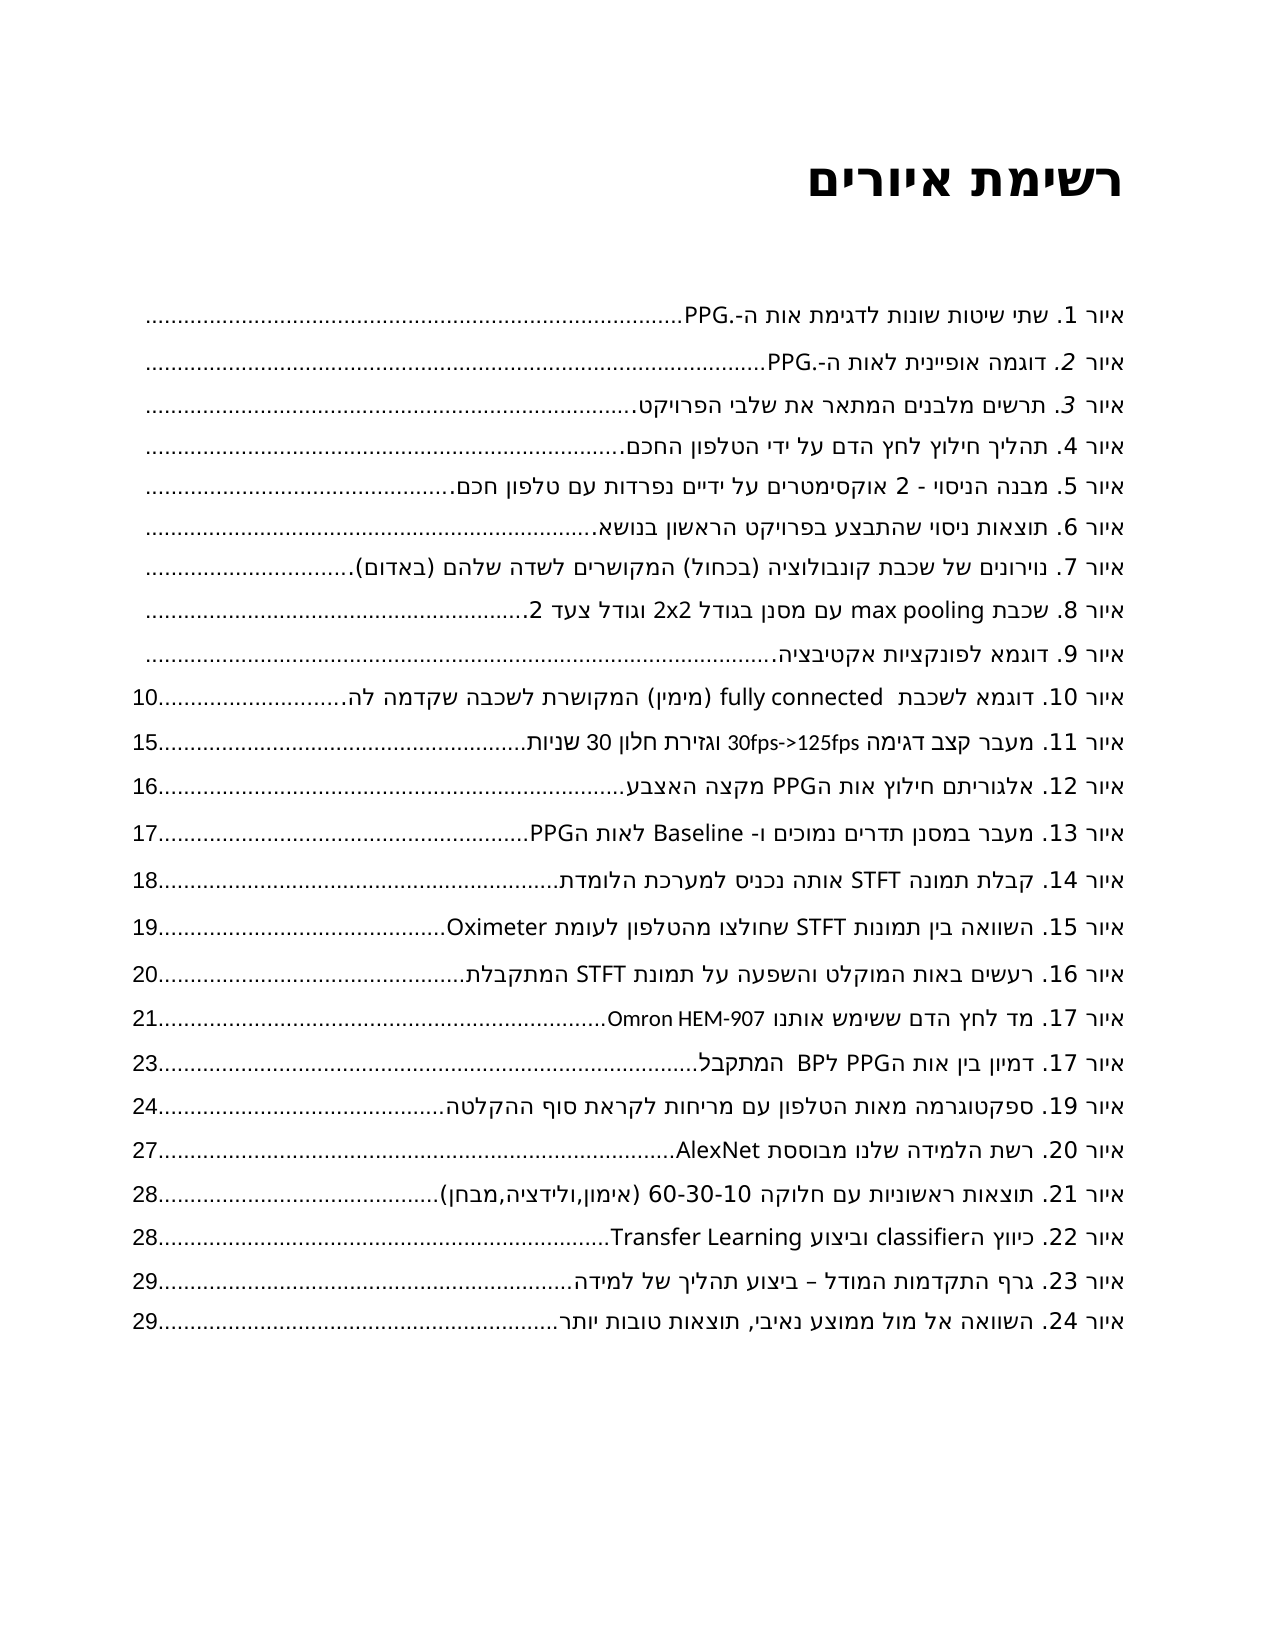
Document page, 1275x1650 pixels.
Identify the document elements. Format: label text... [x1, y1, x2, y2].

text איור 20. רשת הלמידה שלנו מבוססת AlexNet 27 [150, 1134, 1125, 1165]
text איור 2. דוגמה אופיינית לאות ה-PPG. 3 [150, 346, 1125, 377]
text איור 15. השוואה בין תמונות STFT שחולצו מהטלפון לעומת Oximeter 19 [150, 911, 1125, 942]
text איור 6. תוצאות ניסוי שהתבצע בפרויקט הראשון בנושא. 7 [150, 513, 1125, 540]
text רשימת איורים [150, 150, 1125, 208]
text איור 17. מד לחץ הדם ששימש אותנו Omron HEM-907 21 [150, 1004, 1125, 1032]
text איור 9. דוגמא לפונקציות אקטיבציה. 9 [150, 641, 1125, 668]
text איור 24. השוואה אל מול ממוצע נאיבי, תוצאות טובות יותר 29 [150, 1308, 1125, 1335]
text איור 3. תרשים מלבנים המתאר את שלבי הפרויקט. 4 [150, 392, 1125, 419]
text איור 21. תוצאות ראשוניות עם חלוקה 60-30-10 (אימון,ולידציה,מבחן) 28 [150, 1181, 1125, 1207]
text איור 10. דוגמא לשכבת fully connected (מימין) המקושרת לשכבה שקדמה לה. 10 [150, 681, 1125, 712]
text איור 16. רעשים באות המוקלט והשפעה על תמונת STFT המתקבלת 20 [150, 958, 1125, 989]
text איור 14. קבלת תמונה STFT אותה נכניס למערכת הלומדת 18 [150, 864, 1125, 895]
text איור 17. דמיון בין אות הPPG לBP המתקבל 23 [150, 1046, 1125, 1078]
text איור 11. מעבר קצב דגימה 30fps->125fps וגזירת חלון 30 שניות 15 [150, 728, 1125, 756]
text איור 13. מעבר במסנן תדרים נמוכים ו- Baseline לאות הPPG 17 [150, 817, 1125, 848]
text איור 23. גרף התקדמות המודל – ביצוע תהליך של למידה 29 [150, 1268, 1125, 1294]
text איור 12. אלגוריתם חילוץ אות הPPG מקצה האצבע 16 [150, 770, 1125, 801]
text איור 5. מבנה הניסוי - 2 אוקסימטרים על ידיים נפרדות עם טלפון חכם. 6 [150, 473, 1125, 500]
text איור 22. כיווץ הclassifier וביצוע Transfer Learning 28 [150, 1221, 1125, 1252]
text איור 1. שתי שיטות שונות לדגימת אות ה-PPG. 2 [150, 299, 1125, 330]
text איור 8. שכבת max pooling עם מסנן בגודל 2x2 וגודל צעד 2. 9 [150, 594, 1125, 625]
text איור 4. תהליך חילוץ לחץ הדם על ידי הטלפון החכם. 6 [150, 433, 1125, 460]
text איור 19. ספקטוגרמה מאות הטלפון עם מריחות לקראת סוף ההקלטה 24 [150, 1093, 1125, 1120]
text איור 7. נוירונים של שכבת קונבולוציה (בכחול) המקושרים לשדה שלהם (באדום). 8 [150, 554, 1125, 581]
